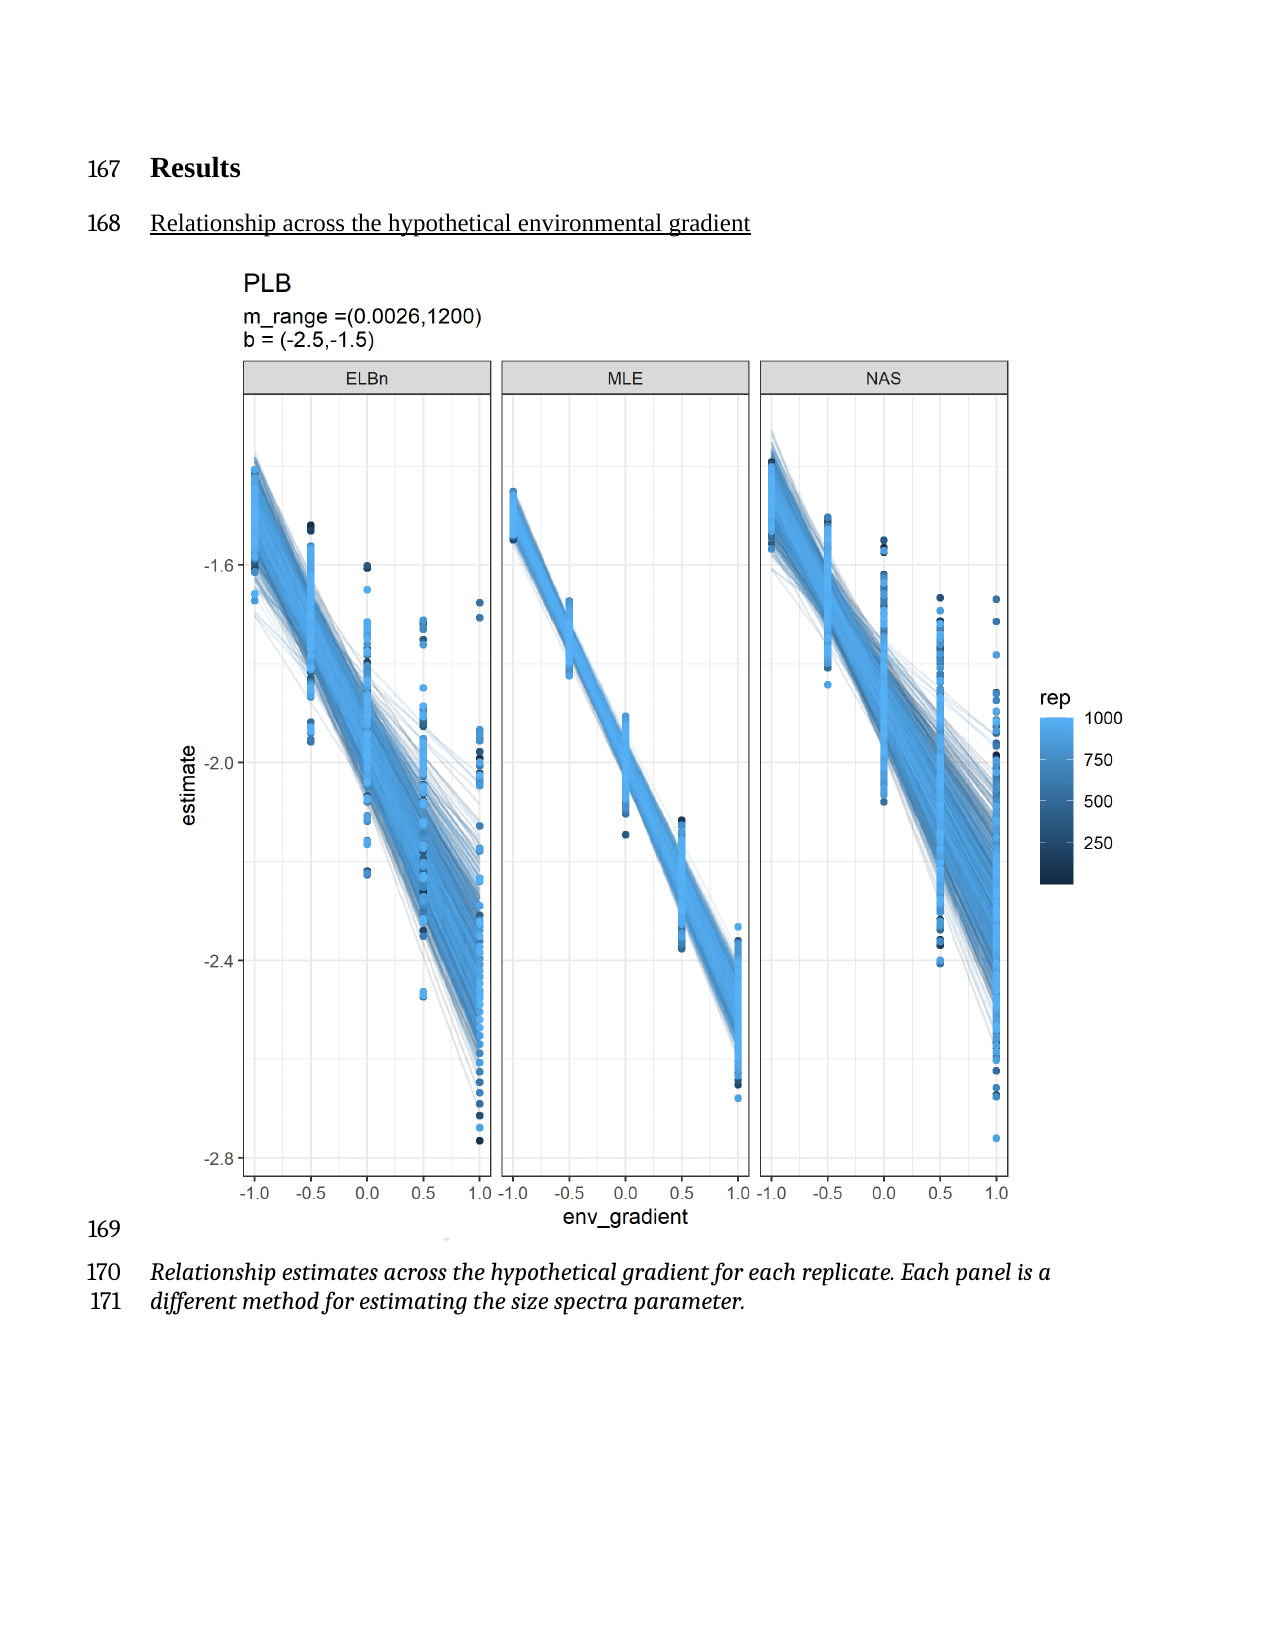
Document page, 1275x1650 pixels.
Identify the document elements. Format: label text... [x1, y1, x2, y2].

subtitle Results [150, 150, 1125, 183]
picture [168, 262, 1144, 1238]
text Relationship estimates across the hypothetical gradient for each replicate. Each panel is a different method for estimating the size spectra parameter. [150, 1258, 1125, 1316]
subtitle Relationship across the hypothetical environmental gradient [150, 208, 1125, 237]
